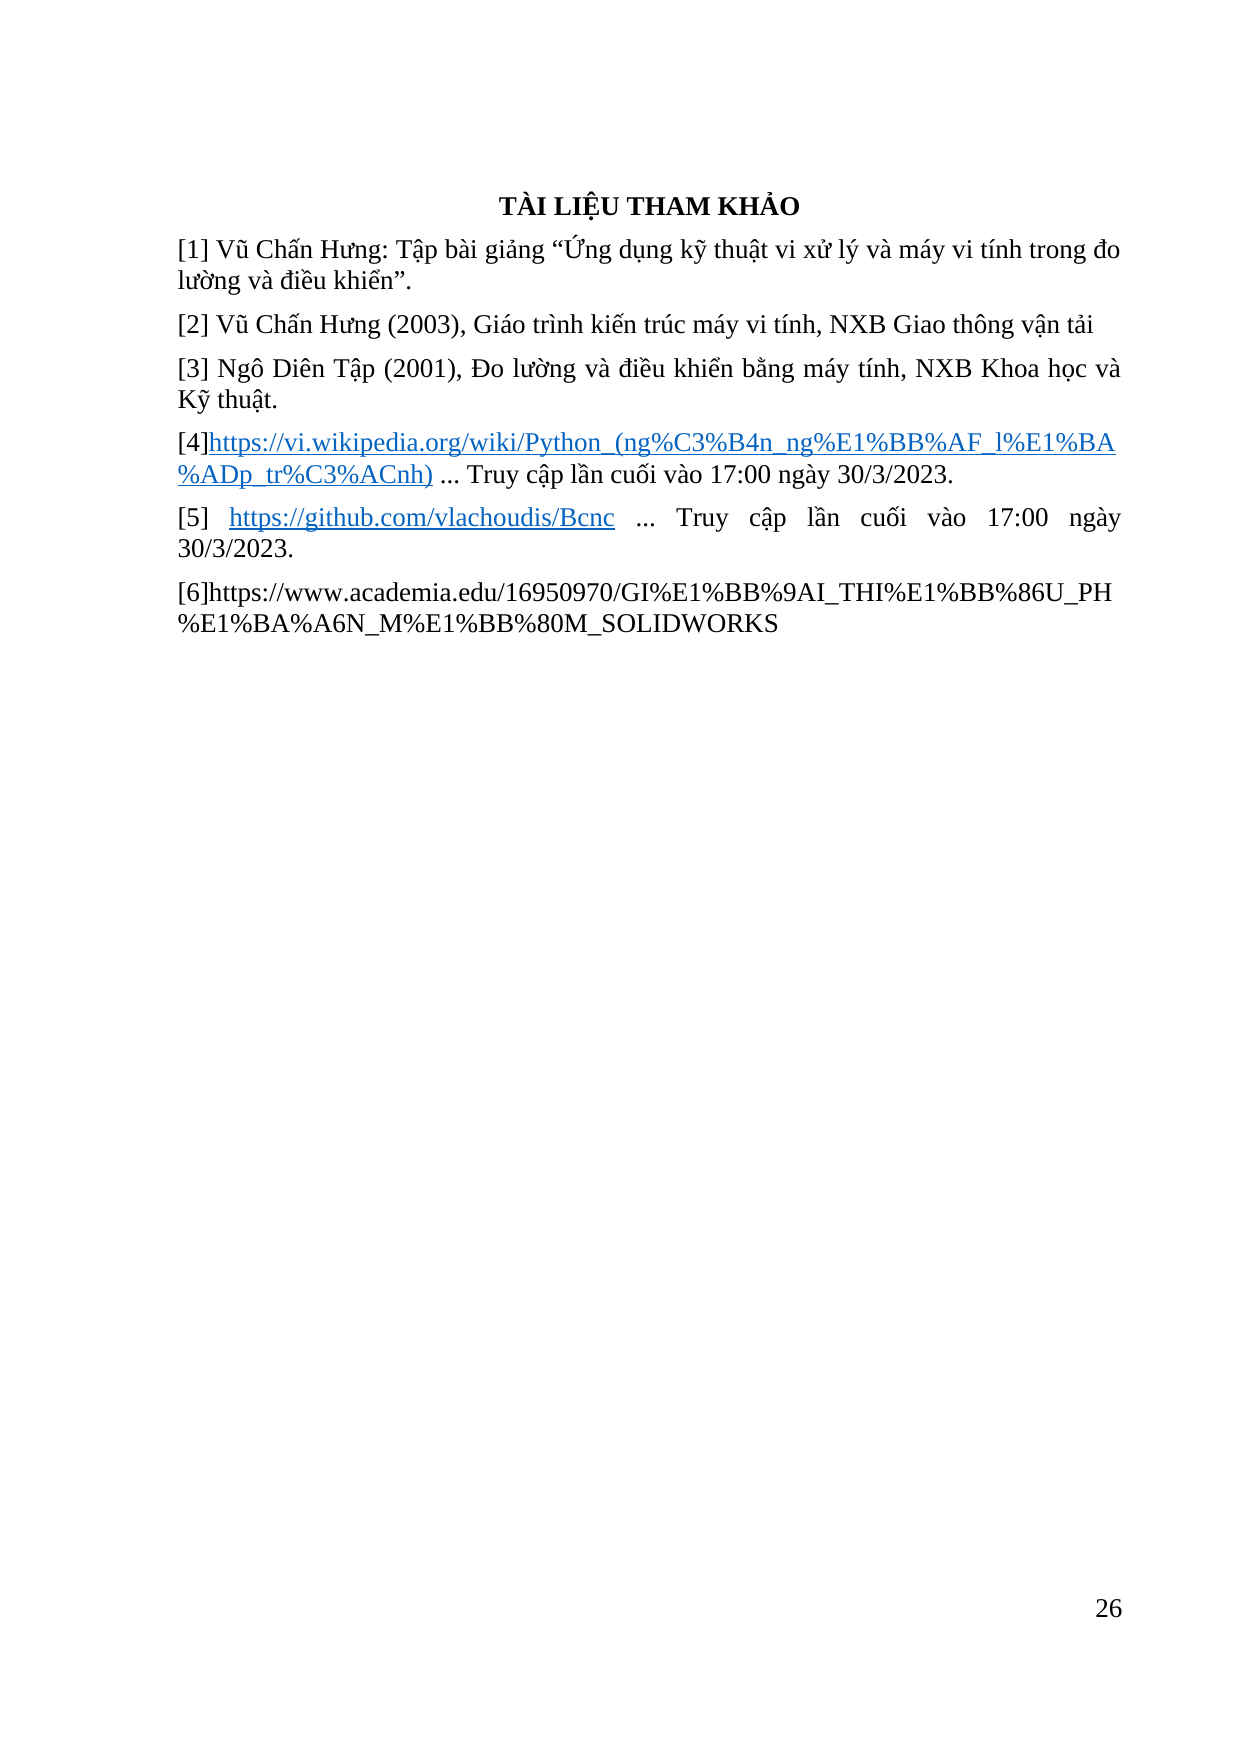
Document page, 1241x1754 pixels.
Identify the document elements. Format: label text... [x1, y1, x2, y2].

subtitle TÀI LIỆU THAM KHẢO [177, 190, 1122, 221]
text [4]https://vi.wikipedia.org/wiki/Python_(ng%C3%B4n_ng%E1%BB%AF_l%E1%BA%ADp_tr%C3%ACnh) ... Truy cập lần cuối vào 17:00 ngày 30/3/2023. [177, 427, 1122, 489]
text [6]https://www.academia.edu/16950970/GI%E1%BB%9AI_THI%E1%BB%86U_PH%E1%BA%A6N_M%E1%BB%80M_SOLIDWORKS [177, 576, 1122, 638]
text [5] https://github.com/vlachoudis/Bcnc ... Truy cập lần cuối vào 17:00 ngày 30/3/2023. [177, 501, 1122, 564]
text [3] Ngô Diên Tập (2001), Đo lường và điều khiển bằng máy tính, NXB Khoa học và Kỹ thuật. [177, 352, 1122, 414]
text [1] Vũ Chấn Hưng: Tập bài giảng “Ứng dụng kỹ thuật vi xử lý và máy vi tính trong đo lường và điều khiển”. [177, 233, 1122, 296]
text [2] Vũ Chấn Hưng (2003), Giáo trình kiến trúc máy vi tính, NXB Giao thông vận tải [177, 308, 1122, 339]
